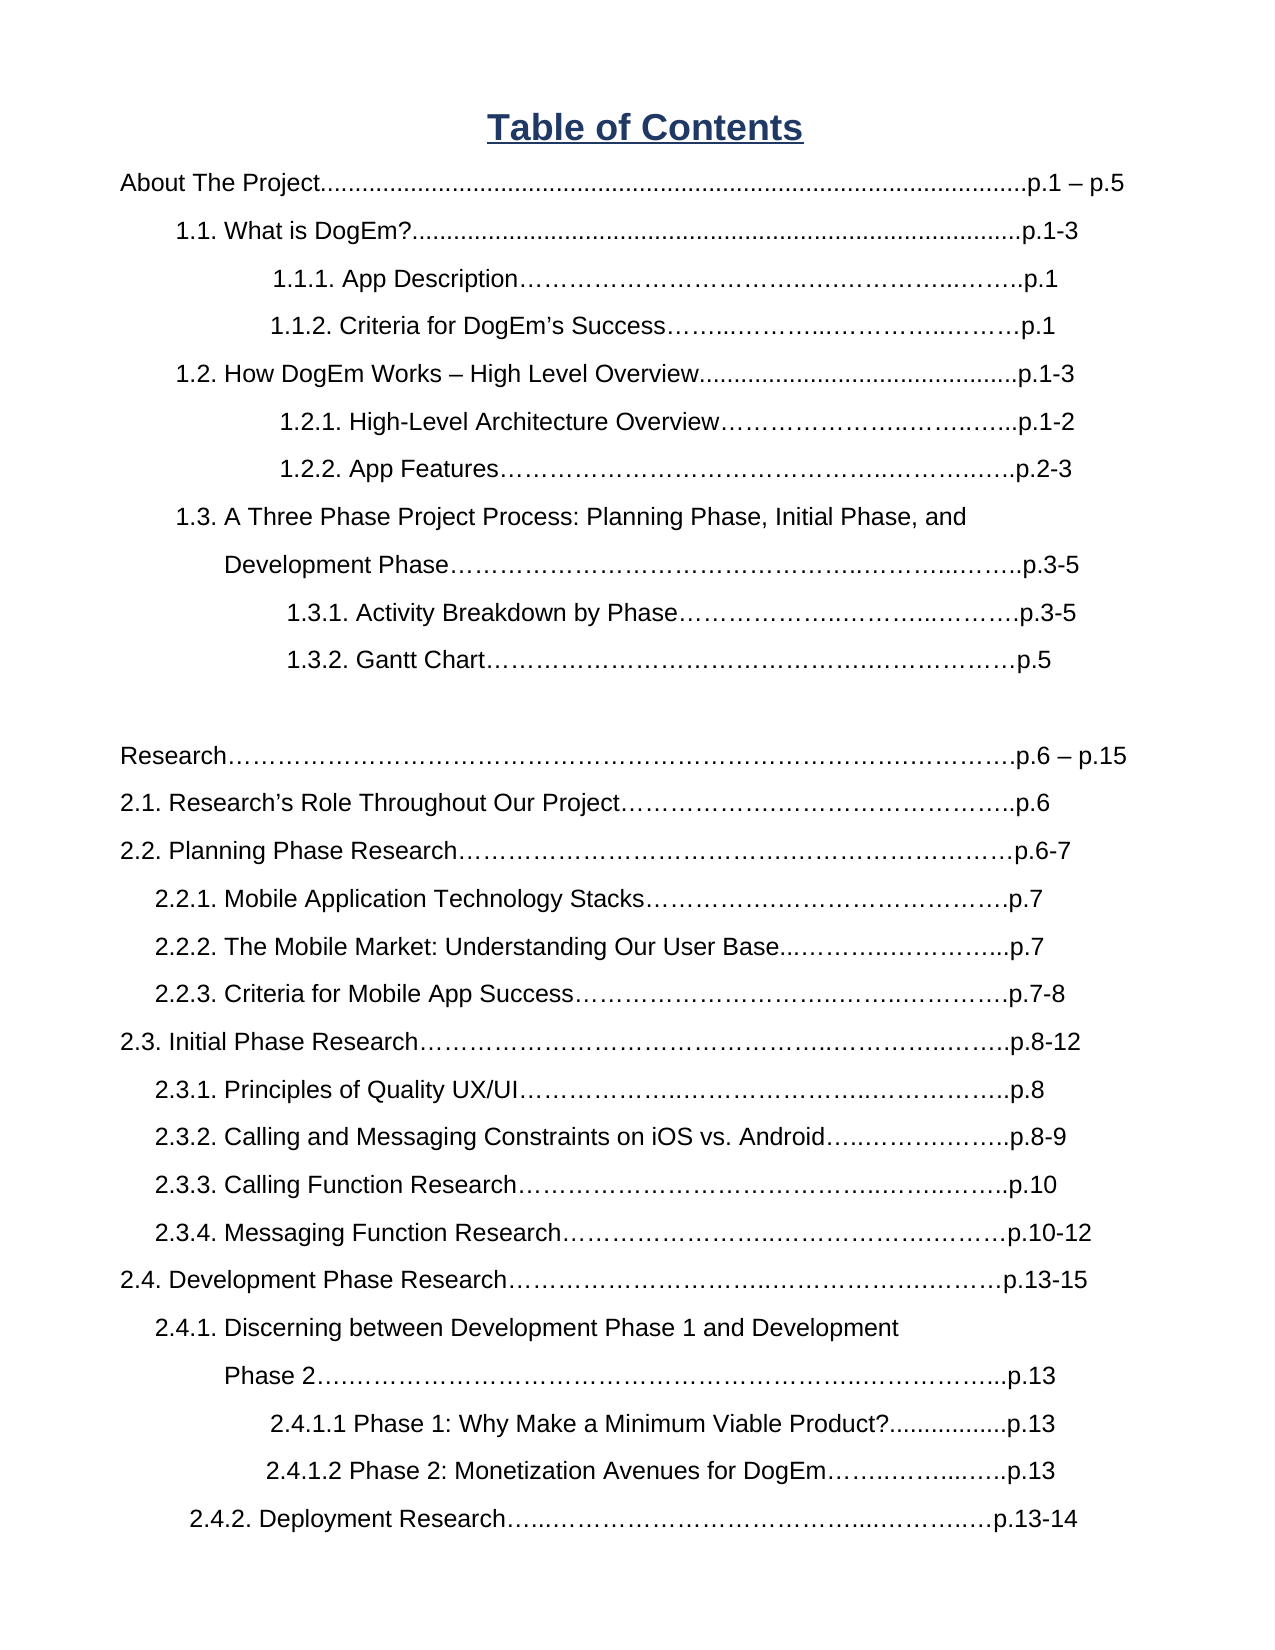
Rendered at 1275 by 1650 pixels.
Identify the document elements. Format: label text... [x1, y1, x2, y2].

text 2.2.3. Criteria for Mobile App Success…………………………..……..………….p.7-8 [120, 979, 1170, 1008]
text Table of Contents [120, 105, 1170, 148]
text 2.3.4. Messaging Function Research……………………..……………….………p.10-12 [120, 1218, 1170, 1247]
text 2.4.2. Deployment Research…...………………………………....………..…p.13-14 [120, 1504, 1170, 1533]
text Research……………………………………………………………………….………….p.6 – p.15 [120, 741, 1170, 769]
text 2.1. Research’s Role Throughout Our Project……………….………………………..p.6 [120, 788, 1170, 817]
text 1.3. A Three Phase Project Process: Planning Phase, Initial Phase, and [120, 502, 1170, 531]
text 1.2. How DogEm Works – High Level Overview..............................................p.1-3 [120, 359, 1170, 388]
text 2.2.2. The Mobile Market: Understanding Our User Base...………..…………...p.7 [120, 932, 1170, 960]
text 2.3.3. Calling Function Research……………………………………..……..……..p.10 [120, 1170, 1170, 1199]
text 1.1. What is DogEm?........................................................................................p.1-3 [120, 216, 1170, 245]
text 2.3.2. Calling and Messaging Constraints on iOS vs. Android…..……….……..p.8-9 [120, 1122, 1170, 1151]
text 1.1.1. App Description……………………………..….…………...……..p.1 [120, 264, 1170, 292]
text 2.3. Initial Phase Research…………………………………………..…………..……..p.8-12 [120, 1027, 1170, 1056]
text 2.3.1. Principles of Quality UX/UI………………..…………………..……………..p.8 [120, 1075, 1170, 1103]
text 1.2.2. App Features………………………………………..………..…..p.2-3 [120, 454, 1170, 483]
text 2.4. Development Phase Research…………………………..……………….………p.13-15 [120, 1266, 1170, 1294]
text About The Project......................................................................................................p.1 – p.5 [120, 168, 1170, 197]
text Phase 2….……………………………………………………..……………...p.13 [120, 1361, 1170, 1390]
text 2.2.1. Mobile Application Technology Stacks…………….……………………….p.7 [120, 884, 1170, 913]
text 1.3.2. Gantt Chart……………………………………….………………p.5 [120, 645, 1170, 674]
text 2.4.1.2 Phase 2: Monetization Avenues for DogEm……..……....…..p.13 [120, 1456, 1170, 1485]
text 1.3.1. Activity Breakdown by Phase………………..………...……….p.3-5 [120, 598, 1170, 626]
text 1.2.1. High-Level Architecture Overview…………………..……..…...p.1-2 [120, 407, 1170, 436]
text 2.4.1.1 Phase 1: Why Make a Minimum Viable Product?.................p.13 [120, 1409, 1170, 1437]
text Development Phase…………………………………………..………...……..p.3-5 [120, 550, 1170, 579]
text 1.1.2. Criteria for DogEm’s Success……...………...…………..………p.1 [120, 311, 1170, 340]
text 2.2. Planning Phase Research………………………………….………………………p.6-7 [120, 836, 1170, 865]
text 2.4.1. Discerning between Development Phase 1 and Development [120, 1313, 1170, 1342]
